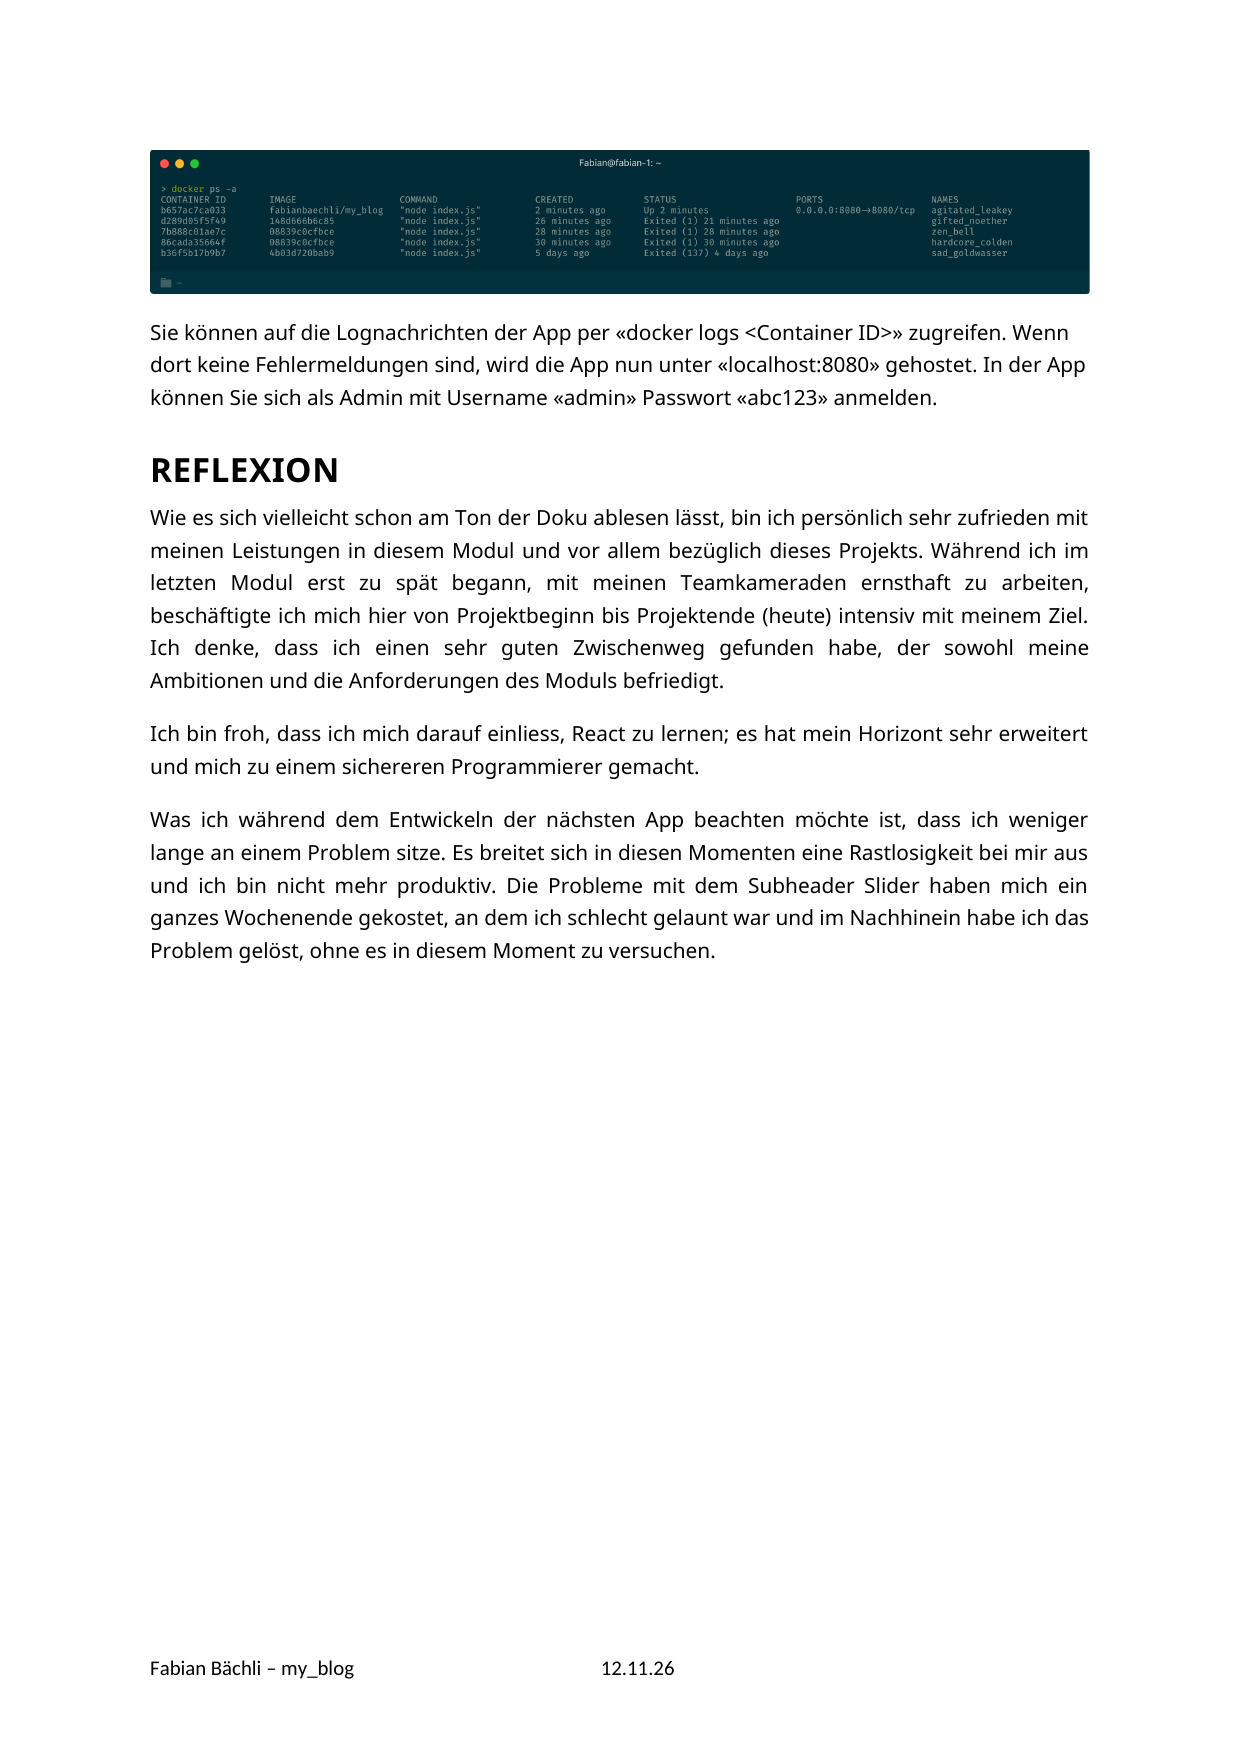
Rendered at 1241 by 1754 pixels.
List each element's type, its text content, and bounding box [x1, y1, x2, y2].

picture [161, 279, 171, 287]
text Wie es sich vielleicht schon am Ton der Doku ablesen lässt, bin ich persönlich sehr zufrieden mit meinen Leistungen in diesem Modul und vor allem bezüglich dieses Projekts. Während ich im letzten Modul erst zu spät begann, mit meinen Teamkameraden ernsthaft zu arbeiten, beschäftigte ich mich hier von Projektbeginn bis Projektende (heute) intensiv mit meinem Ziel. Ich denke, dass ich einen sehr guten Zwischenweg gefunden habe, der sowohl meine Ambitionen und die Anforderungen des Moduls befriedigt. [150, 503, 1090, 694]
picture [176, 160, 183, 168]
text Ich bin froh, dass ich mich darauf einliess, React zu lernen; es hat mein Horizont sehr erweitert und mich zu einem sichereren Programmierer gemacht. [150, 719, 1090, 781]
subtitle REFLEXION [150, 447, 1090, 492]
picture [161, 160, 168, 168]
picture [941, 197, 951, 202]
picture [409, 197, 418, 202]
picture [191, 160, 198, 168]
text Sie können auf die Lognachrichten der App per «docker logs <Container ID>» zugreifen. Wenn dort keine Fehlermeldungen sind, wird die App nun unter «localhost:8080» gehostet. In der App können Sie sich als Admin mit Username «admin» Passwort «abc123» anmelden. [150, 318, 1090, 411]
text Was ich während dem Entwickeln der nächsten App beachten möchte ist, dass ich weniger lange an einem Problem sitze. Es breitet sich in diesen Momenten eine Rastlosigkeit bei mir aus und ich bin nicht mehr produktiv. Die Probleme mit dem Subheader Slider haben mich ein ganzes Wochenende gekostet, an dem ich schlecht gelaunt war und im Nachhinein habe ich das Problem gelöst, ohne es in diesem Moment zu versuchen. [150, 806, 1090, 964]
